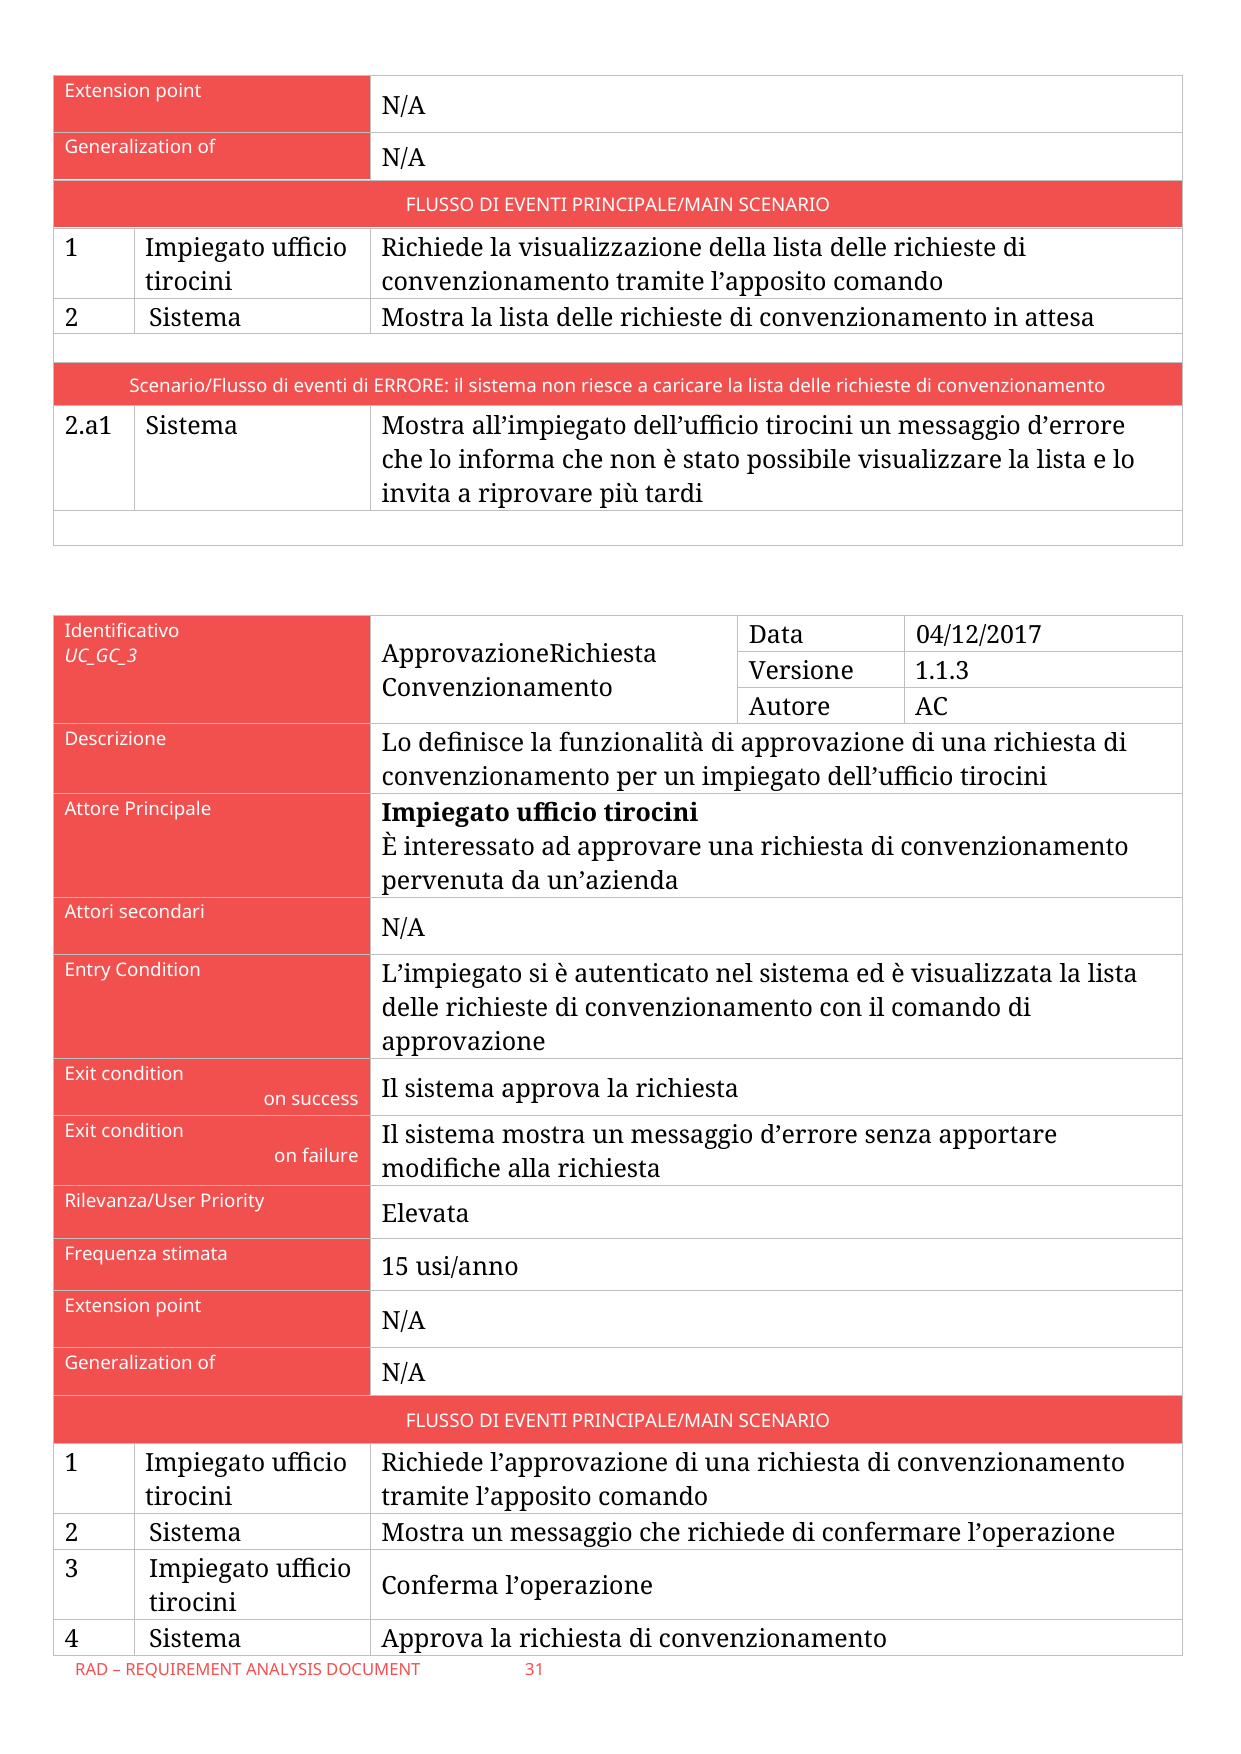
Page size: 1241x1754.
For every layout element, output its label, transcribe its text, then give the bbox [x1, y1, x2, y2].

table_header Identificativo UC_GC_3 [54, 616, 370, 723]
table_cell 2 [54, 299, 134, 333]
table_cell 2 [54, 1514, 134, 1549]
table_cell 15 usi/anno [371, 1239, 1182, 1290]
table_cell Impiegato ufficio tirocini [135, 1550, 370, 1619]
table_cell FLUSSO DI EVENTI PRINCIPALE/MAIN SCENARIO [54, 1396, 1182, 1443]
table_cell [54, 334, 1182, 362]
table_cell 1.1.3 [905, 652, 1182, 687]
table_cell 1 [54, 1444, 134, 1513]
table_cell Mostra la lista delle richieste di convenzionamento in attesa [371, 299, 1182, 333]
table_cell N/A [371, 76, 1182, 132]
table_cell Impiegato ufficio tirocini [135, 229, 370, 297]
table_cell Frequenza stimata [54, 1239, 370, 1290]
table_cell FLUSSO DI EVENTI PRINCIPALE/MAIN SCENARIO [54, 181, 1182, 227]
table_cell Sistema [135, 1620, 370, 1654]
table_cell Approva la richiesta di convenzionamento [371, 1620, 1182, 1654]
table_cell N/A [371, 133, 1182, 179]
table_cell Il sistema approva la richiesta [371, 1059, 1182, 1115]
table_cell Conferma l’operazione [371, 1550, 1182, 1619]
table_cell Generalization of [54, 1348, 370, 1395]
table_cell AC [905, 688, 1182, 723]
table_cell Richiede l’approvazione di una richiesta di convenzionamento tramite l’apposito comando [371, 1444, 1182, 1513]
table_cell Generalization of [54, 133, 370, 179]
table_cell 1 [54, 229, 134, 297]
table_header ApprovazioneRichiesta Convenzionamento [371, 616, 737, 723]
table_cell Autore [738, 688, 904, 723]
table_cell Sistema [135, 299, 370, 333]
table_header 04/12/2017 [905, 616, 1182, 651]
table_cell [54, 511, 1182, 545]
table_cell L’impiegato si è autenticato nel sistema ed è visualizzata la lista delle richieste di convenzionamento con il comando di approvazione [371, 955, 1182, 1058]
table_cell Extension point [54, 1291, 370, 1347]
table_cell Impiegato ufficio tirocini È interessato ad approvare una richiesta di convenzionamento pervenuta da un’azienda [371, 794, 1182, 897]
table_cell 4 [54, 1620, 134, 1654]
table_cell N/A [371, 898, 1182, 954]
table_cell Attori secondari [54, 898, 370, 954]
table_cell Mostra un messaggio che richiede di confermare l’operazione [371, 1514, 1182, 1549]
table_cell Elevata [371, 1186, 1182, 1238]
table_cell Entry Condition [54, 955, 370, 1058]
table_cell Rilevanza/User Priority [54, 1186, 370, 1238]
table_cell Descrizione [54, 724, 370, 793]
table_cell Richiede la visualizzazione della lista delle richieste di convenzionamento tramite l’apposito comando [371, 229, 1182, 297]
table_cell 2.a1 [54, 406, 134, 509]
table_cell Mostra all’impiegato dell’ufficio tirocini un messaggio d’errore che lo informa che non è stato possibile visualizzare la lista e lo invita a riprovare più tardi [371, 406, 1182, 509]
table_cell 3 [54, 1550, 134, 1619]
table_cell Sistema [135, 406, 370, 509]
table_header Data [738, 616, 904, 651]
table_cell Versione [738, 652, 904, 687]
table_cell Attore Principale [54, 794, 370, 897]
table_cell Extension point [54, 76, 370, 132]
table_cell Exit condition on success [54, 1059, 370, 1115]
table_cell Sistema [135, 1514, 370, 1549]
table_cell N/A [371, 1291, 1182, 1347]
table_cell Exit condition on failure [54, 1116, 370, 1185]
table_cell Scenario/Flusso di eventi di ERRORE: il sistema non riesce a caricare la lista delle richieste di convenzionamento [54, 363, 1182, 405]
table_cell Impiegato ufficio tirocini [135, 1444, 370, 1513]
table_cell Il sistema mostra un messaggio d’errore senza apportare modifiche alla richiesta [371, 1116, 1182, 1185]
table_cell N/A [371, 1348, 1182, 1395]
table_cell Lo definisce la funzionalità di approvazione di una richiesta di convenzionamento per un impiegato dell’ufficio tirocini [371, 724, 1182, 793]
